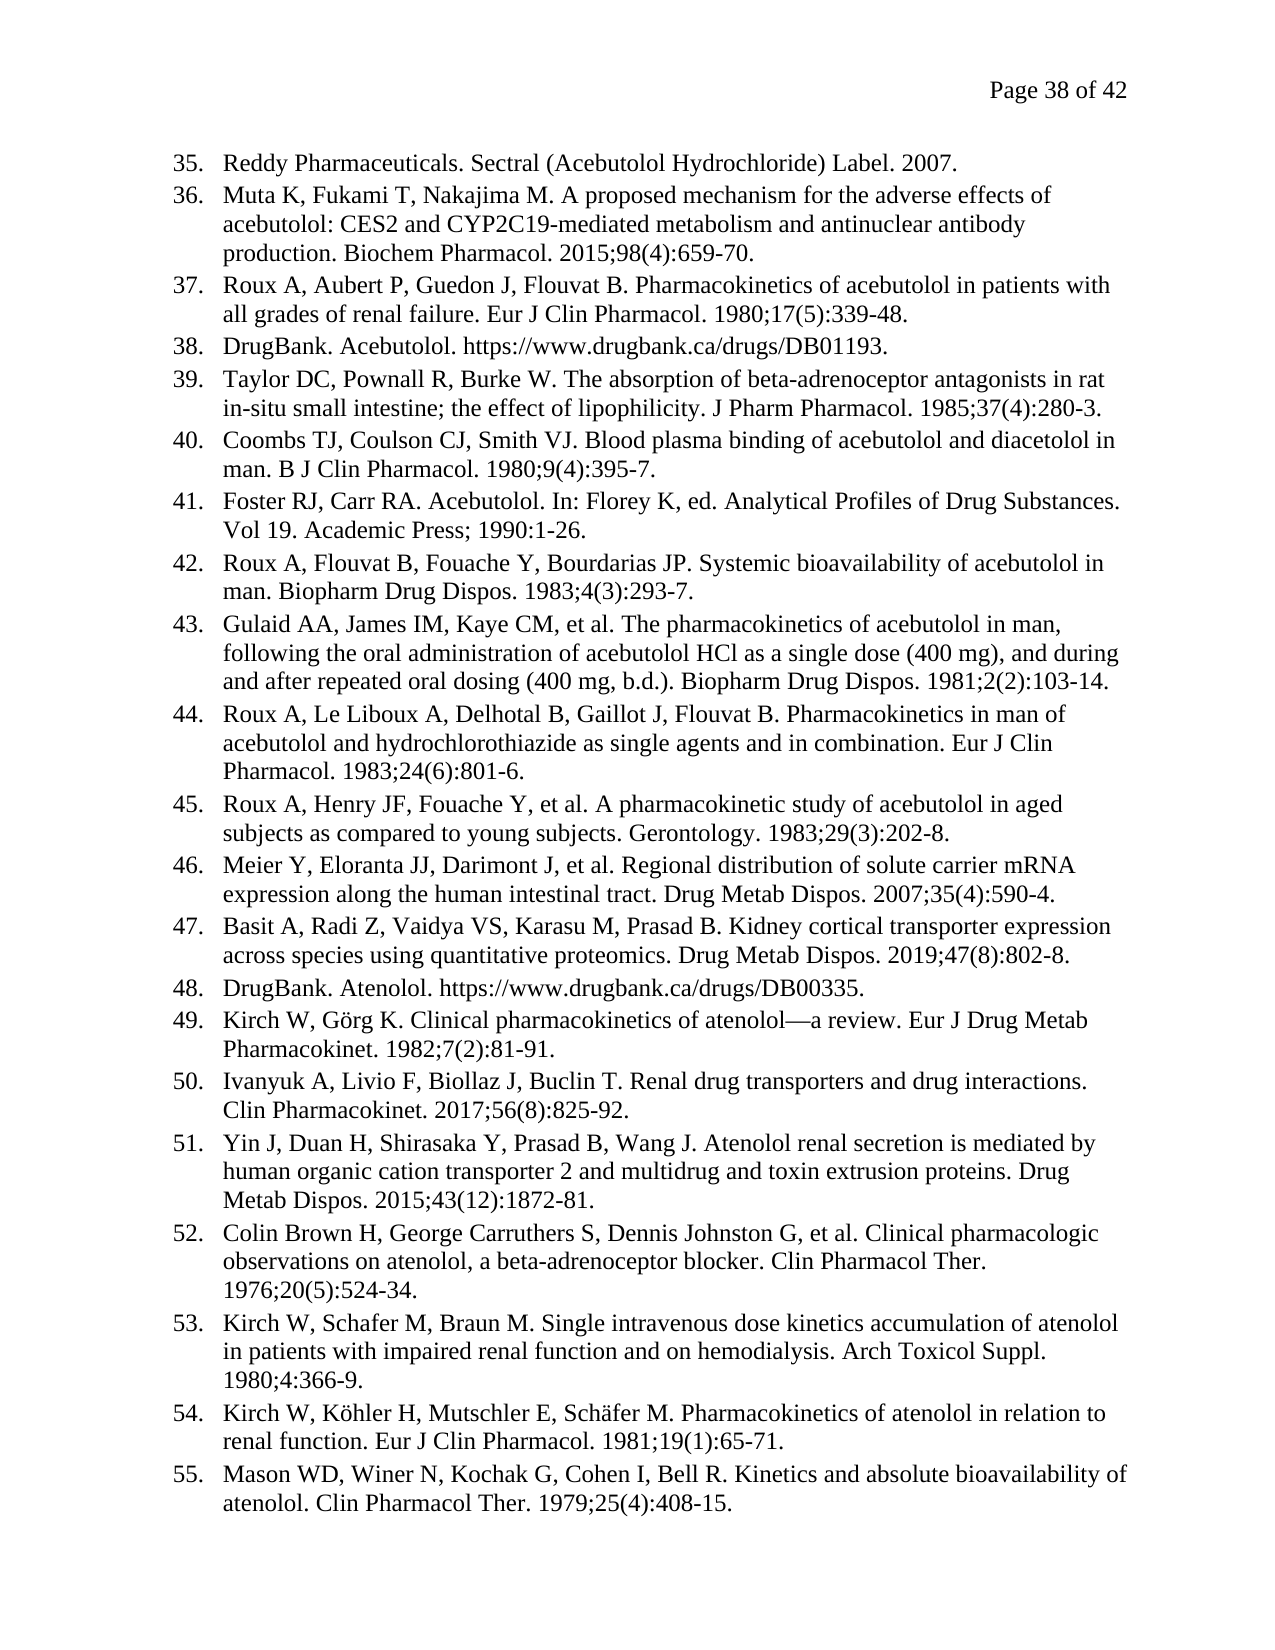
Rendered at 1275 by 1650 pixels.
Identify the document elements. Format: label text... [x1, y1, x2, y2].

list Roux A, Flouvat B, Fouache Y, Bourdarias JP. Systemic bioavailability of acebutolol in man. Biopharm Drug Dispos. 1983;4(3):293-7. [173, 548, 1127, 605]
list Roux A, Aubert P, Guedon J, Flouvat B. Pharmacokinetics of acebutolol in patients with all grades of renal failure. Eur J Clin Pharmacol. 1980;17(5):339-48. [173, 270, 1127, 328]
list Ivanyuk A, Livio F, Biollaz J, Buclin T. Renal drug transporters and drug interactions. Clin Pharmacokinet. 2017;56(8):825-92. [173, 1066, 1127, 1124]
list Basit A, Radi Z, Vaidya VS, Karasu M, Prasad B. Kidney cortical transporter expression across species using quantitative proteomics. Drug Metab Dispos. 2019;47(8):802-8. [173, 911, 1127, 969]
list Foster RJ, Carr RA. Acebutolol. In: Florey K, ed. Analytical Profiles of Drug Substances. Vol 19. Academic Press; 1990:1-26. [173, 486, 1127, 544]
list DrugBank. Atenolol. https://www.drugbank.ca/drugs/DB00335. [173, 973, 1127, 1001]
list Kirch W, Görg K. Clinical pharmacokinetics of atenolol—a review. Eur J Drug Metab Pharmacokinet. 1982;7(2):81-91. [173, 1005, 1127, 1063]
list Roux A, Le Liboux A, Delhotal B, Gaillot J, Flouvat B. Pharmacokinetics in man of acebutolol and hydrochlorothiazide as single agents and in combination. Eur J Clin Pharmacol. 1983;24(6):801-6. [173, 699, 1127, 785]
list Yin J, Duan H, Shirasaka Y, Prasad B, Wang J. Atenolol renal secretion is mediated by human organic cation transporter 2 and multidrug and toxin extrusion proteins. Drug Metab Dispos. 2015;43(12):1872-81. [173, 1128, 1127, 1214]
list DrugBank. Acebutolol. https://www.drugbank.ca/drugs/DB01193. [173, 331, 1127, 360]
list Coombs TJ, Coulson CJ, Smith VJ. Blood plasma binding of acebutolol and diacetolol in man. B J Clin Pharmacol. 1980;9(4):395-7. [173, 425, 1127, 483]
list Colin Brown H, George Carruthers S, Dennis Johnston G, et al. Clinical pharmacologic observations on atenolol, a beta-adrenoceptor blocker. Clin Pharmacol Ther. 1976;20(5):524-34. [173, 1218, 1127, 1304]
list Reddy Pharmaceuticals. Sectral (Acebutolol Hydrochloride) Label. 2007. [173, 148, 1127, 176]
list Roux A, Henry JF, Fouache Y, et al. A pharmacokinetic study of acebutolol in aged subjects as compared to young subjects. Gerontology. 1983;29(3):202-8. [173, 789, 1127, 846]
list Gulaid AA, James IM, Kaye CM, et al. The pharmacokinetics of acebutolol in man, following the oral administration of acebutolol HCl as a single dose (400 mg), and during and after repeated oral dosing (400 mg, b.d.). Biopharm Drug Dispos. 1981;2(2):103-14. [173, 609, 1127, 695]
list Meier Y, Eloranta JJ, Darimont J, et al. Regional distribution of solute carrier mRNA expression along the human intestinal tract. Drug Metab Dispos. 2007;35(4):590-4. [173, 850, 1127, 908]
list Taylor DC, Pownall R, Burke W. The absorption of beta-adrenoceptor antagonists in rat in-situ small intestine; the effect of lipophilicity. J Pharm Pharmacol. 1985;37(4):280-3. [173, 364, 1127, 421]
list Mason WD, Winer N, Kochak G, Cohen I, Bell R. Kinetics and absolute bioavailability of atenolol. Clin Pharmacol Ther. 1979;25(4):408-15. [173, 1459, 1127, 1516]
list Muta K, Fukami T, Nakajima M. A proposed mechanism for the adverse effects of acebutolol: CES2 and CYP2C19-mediated metabolism and antinuclear antibody production. Biochem Pharmacol. 2015;98(4):659-70. [173, 180, 1127, 266]
list Kirch W, Schafer M, Braun M. Single intravenous dose kinetics accumulation of atenolol in patients with impaired renal function and on hemodialysis. Arch Toxicol Suppl. 1980;4:366-9. [173, 1308, 1127, 1394]
list Kirch W, Köhler H, Mutschler E, Schäfer M. Pharmacokinetics of atenolol in relation to renal function. Eur J Clin Pharmacol. 1981;19(1):65-71. [173, 1398, 1127, 1455]
